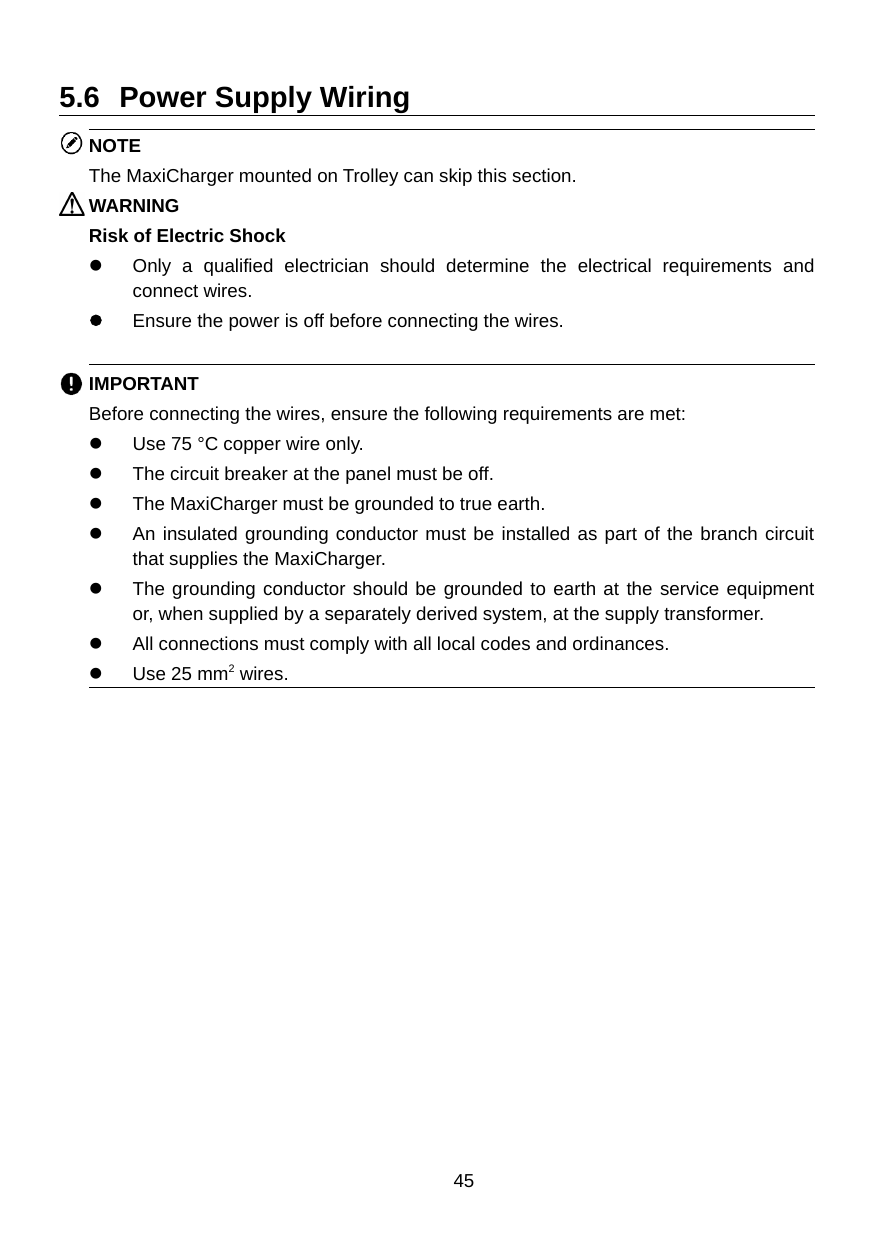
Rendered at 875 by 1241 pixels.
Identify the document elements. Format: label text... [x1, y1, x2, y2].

list An insulated grounding conductor must be installed as part of the branch circuit that supplies the MaxiCharger. [89, 520, 815, 570]
picture [59, 192, 85, 216]
list The grounding conductor should be grounded to earth at the service equipment or, when supplied by a separately derived system, at the supply transformer. [89, 575, 815, 625]
text IMPORTANT [89, 370, 815, 395]
list The circuit breaker at the panel must be off. [89, 460, 815, 485]
list Only a qualified electrician should determine the electrical requirements and connect wires. [89, 249, 815, 302]
picture [59, 131, 83, 155]
list Use 25 mm2 wires. [89, 660, 815, 687]
list Use 75 °C copper wire only. [89, 430, 815, 455]
text NOTE [89, 130, 815, 157]
text Before connecting the wires, ensure the following requirements are met: [89, 400, 815, 425]
list All connections must comply with all local codes and ordinances. [89, 630, 815, 655]
text WARNING [89, 189, 815, 217]
list Ensure the power is off before connecting the wires. [89, 304, 815, 332]
text The MaxiCharger mounted on Trolley can skip this section. [89, 159, 815, 187]
subtitle Power Supply Wiring [59, 84, 815, 115]
list The MaxiCharger must be grounded to true earth. [89, 490, 815, 515]
picture [59, 371, 83, 396]
text Risk of Electric Shock [89, 219, 815, 247]
